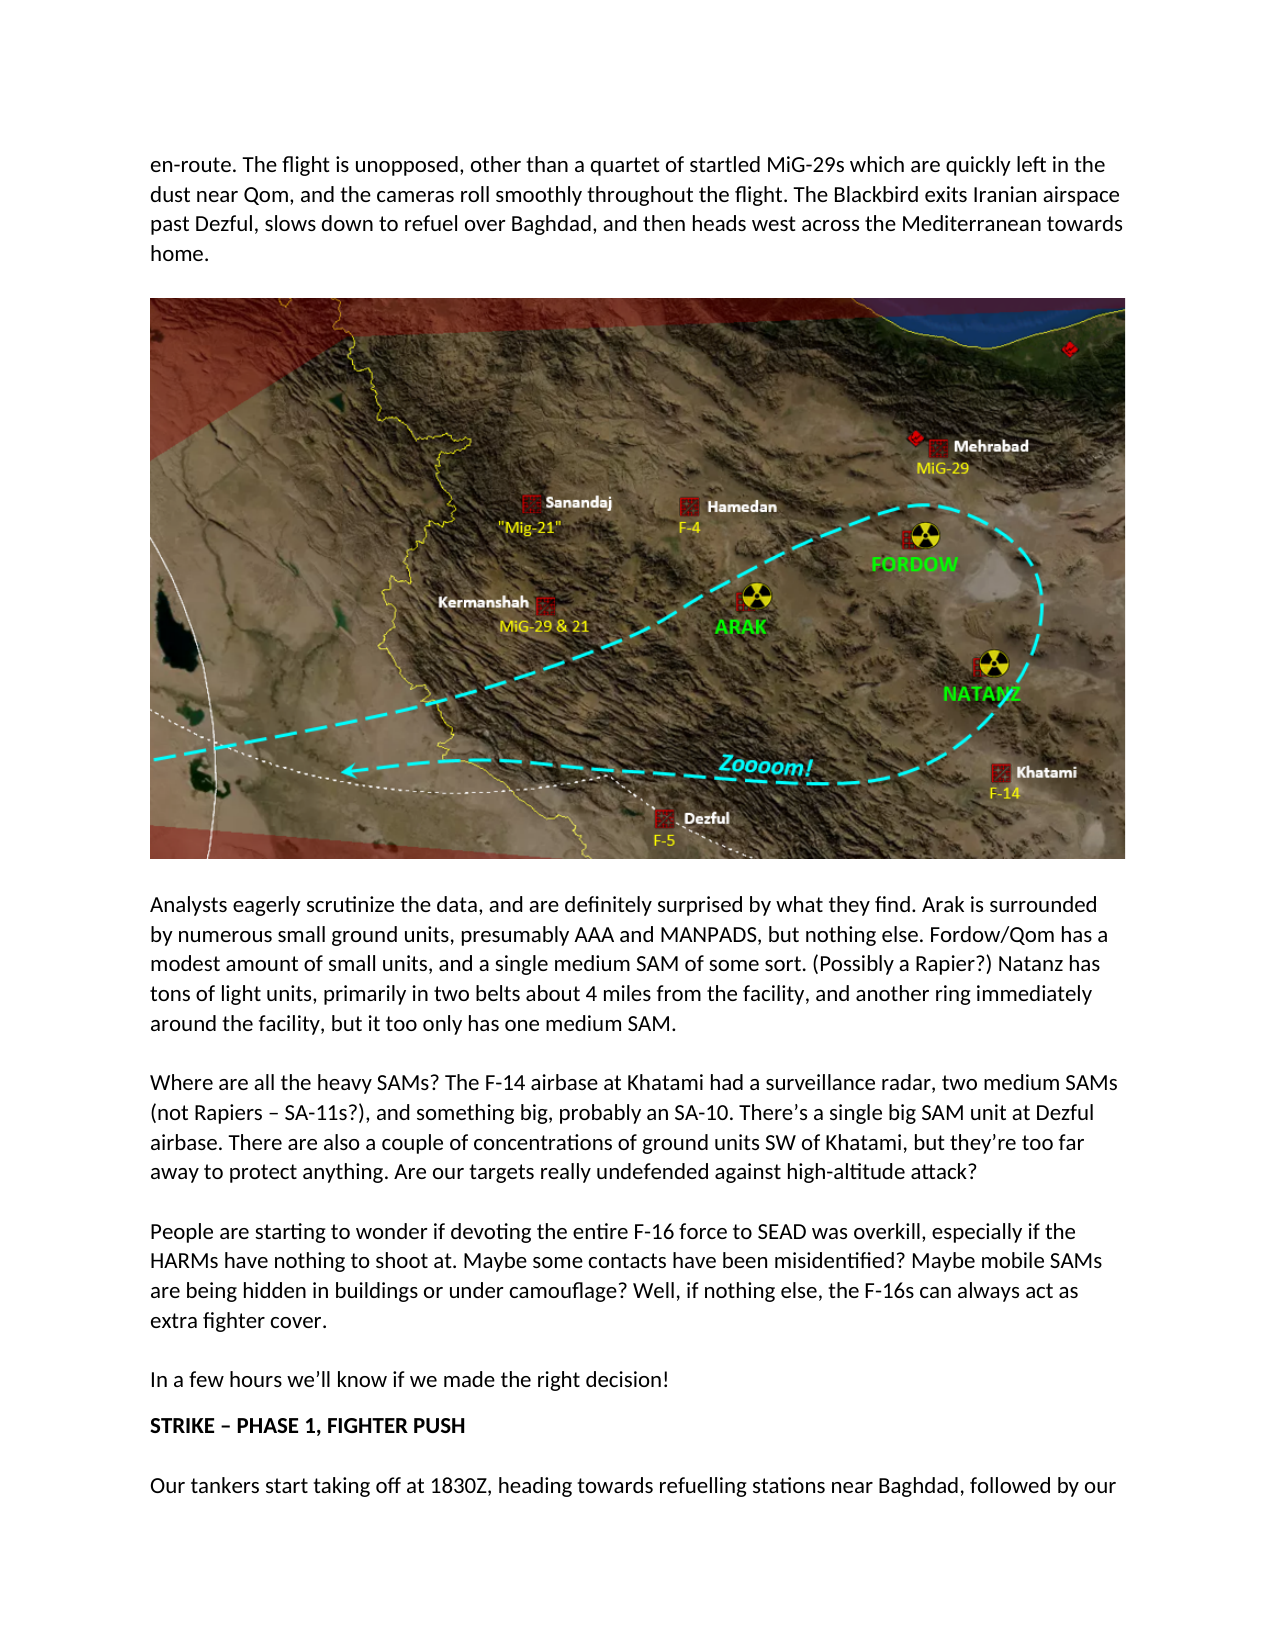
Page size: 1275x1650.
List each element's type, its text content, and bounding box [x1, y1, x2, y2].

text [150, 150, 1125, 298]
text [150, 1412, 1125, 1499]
picture [150, 298, 1125, 859]
